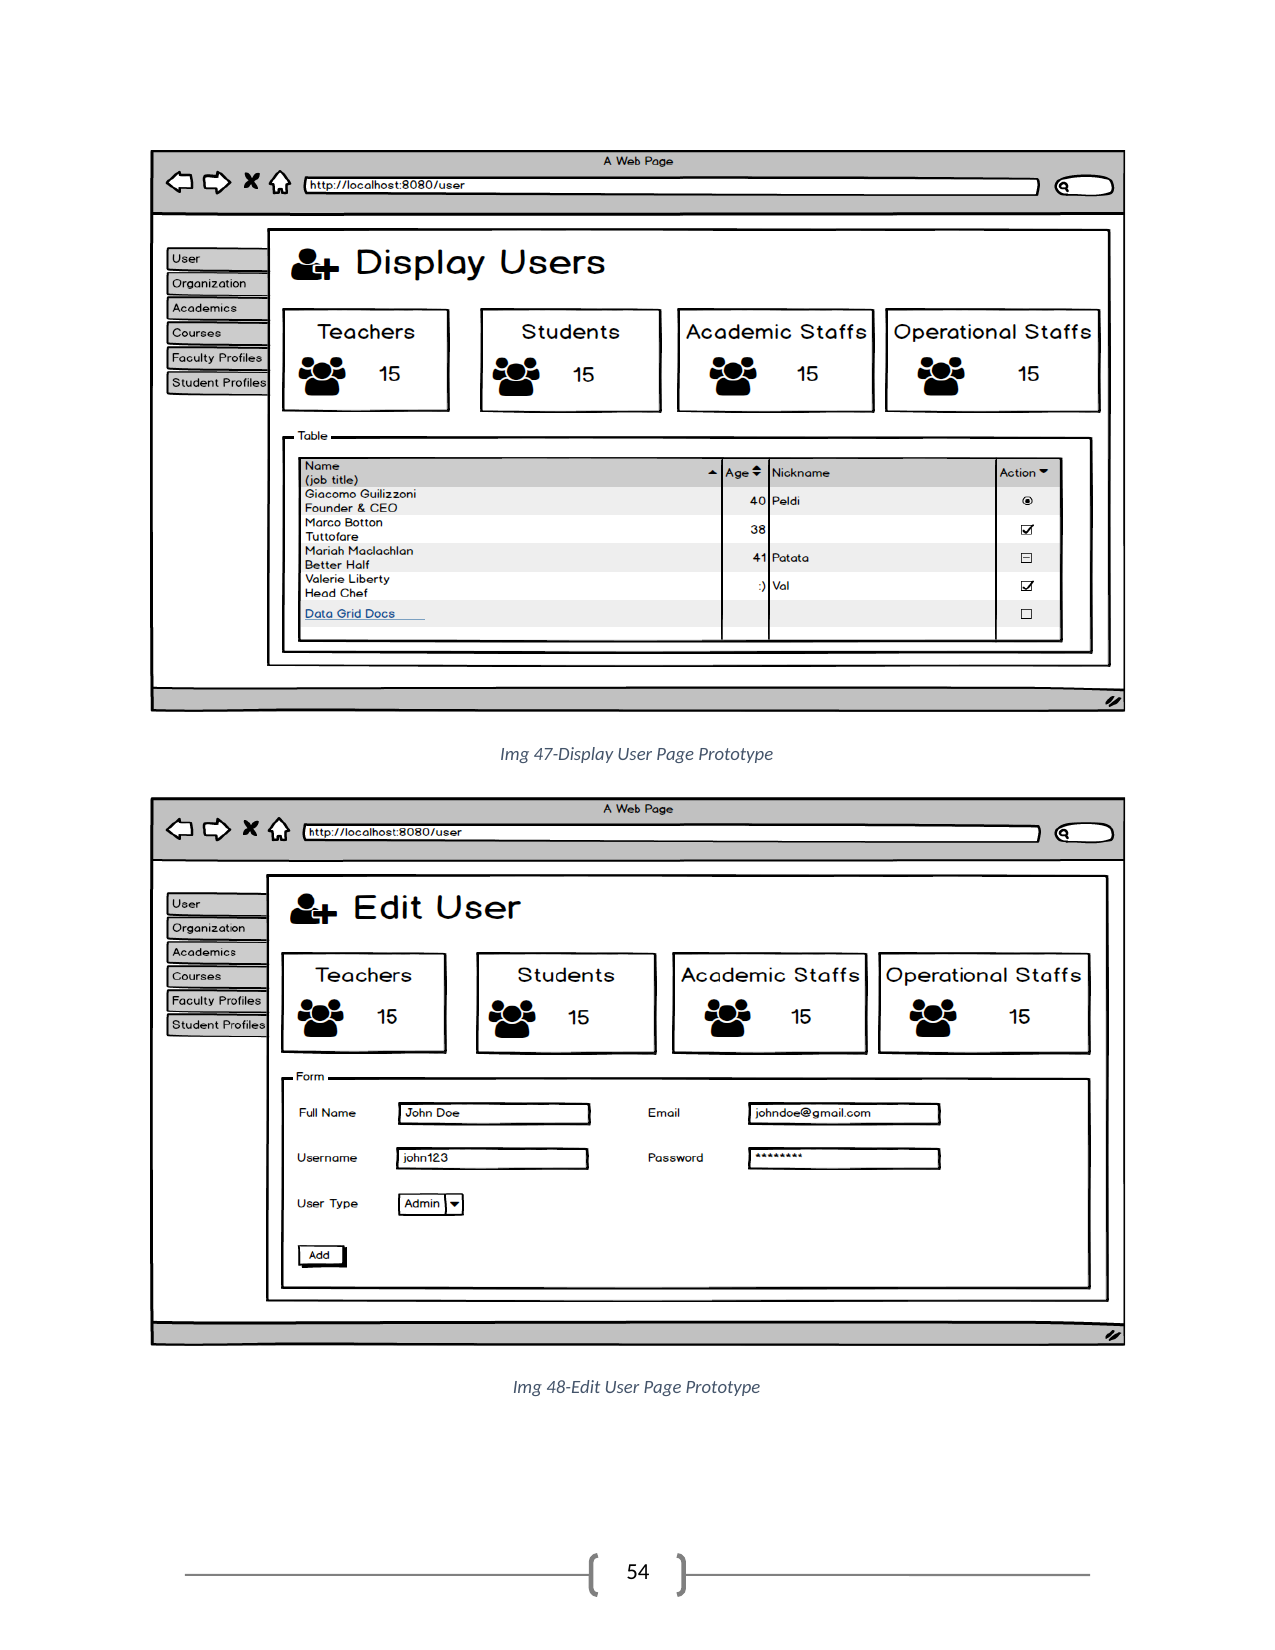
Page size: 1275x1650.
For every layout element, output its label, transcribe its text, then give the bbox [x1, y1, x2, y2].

picture [150, 797, 1125, 1346]
picture [150, 150, 1125, 712]
